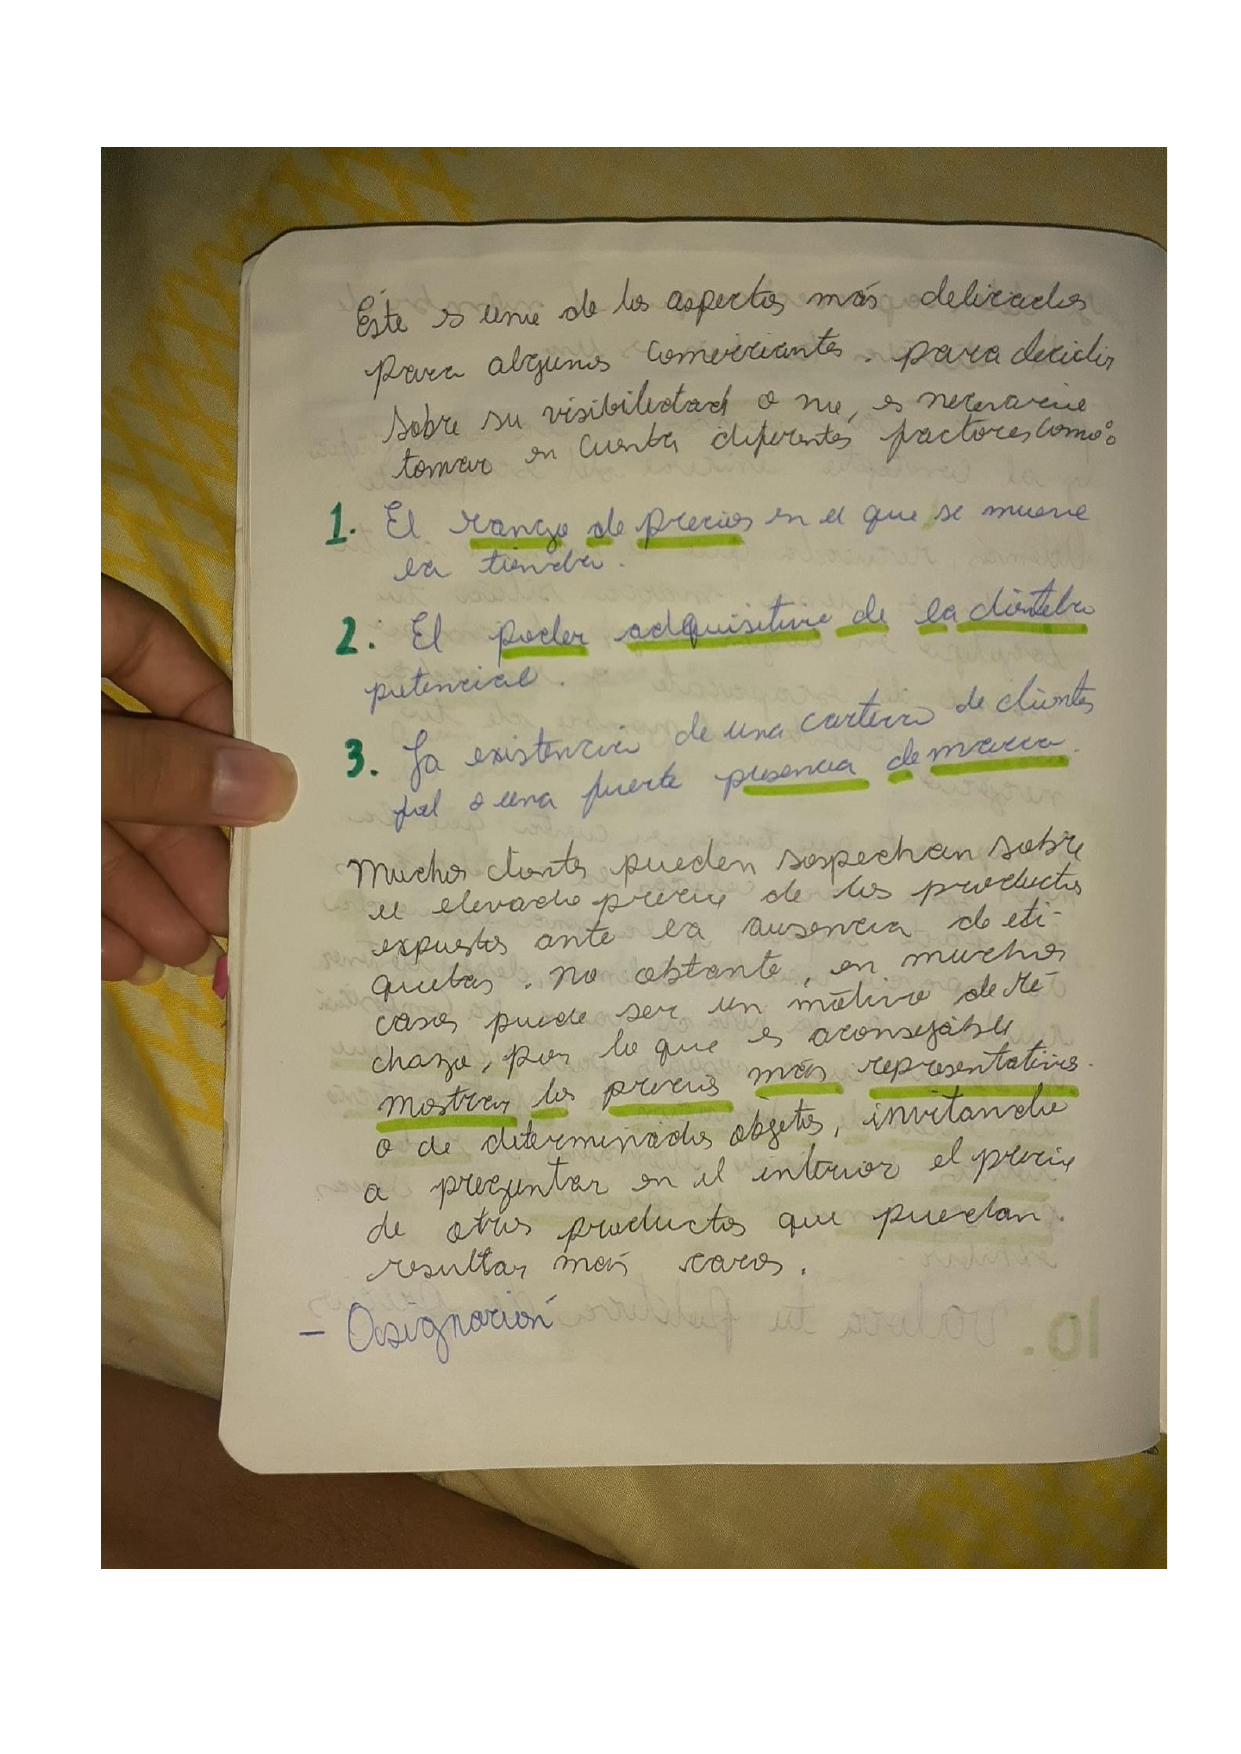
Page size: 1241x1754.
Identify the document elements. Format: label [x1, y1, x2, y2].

picture [100, 147, 1168, 1569]
